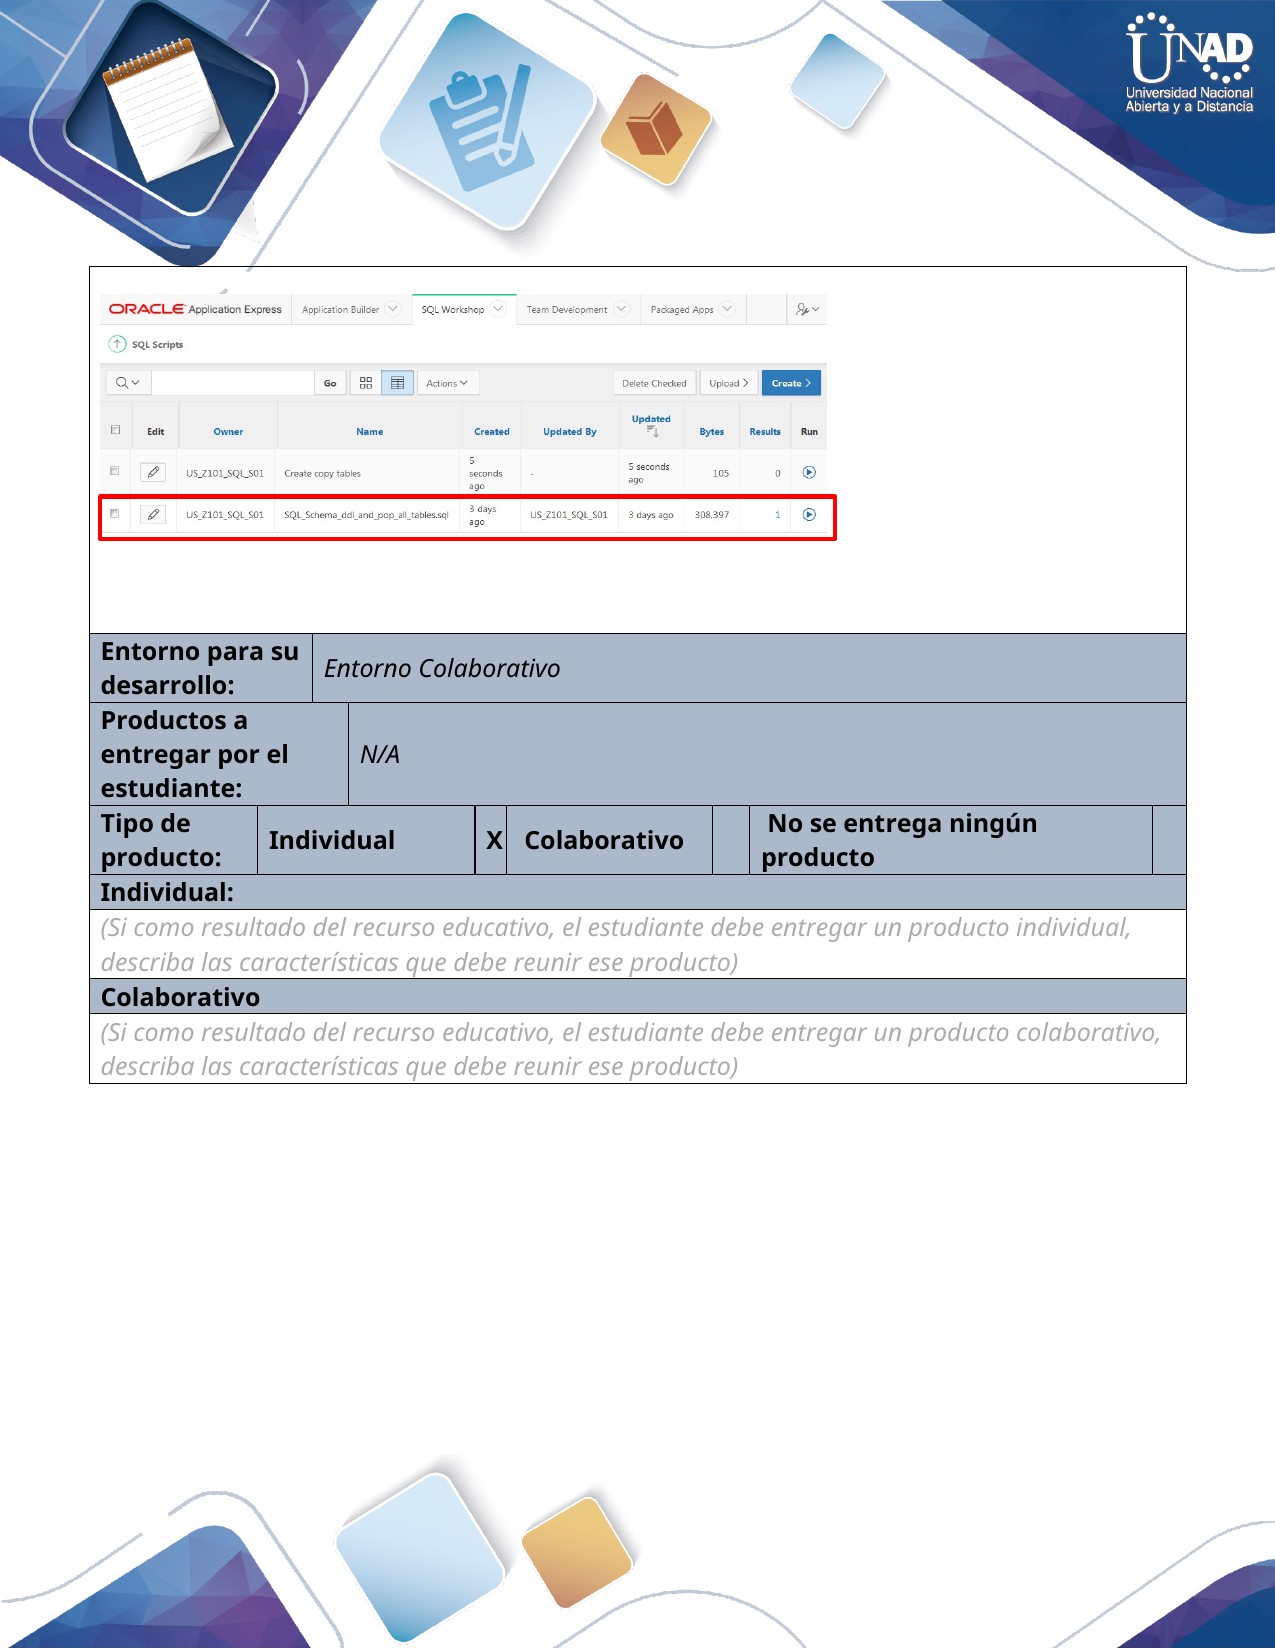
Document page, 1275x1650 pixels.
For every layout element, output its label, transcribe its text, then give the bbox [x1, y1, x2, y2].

table_cell N/A [349, 703, 1186, 805]
table_cell Individual [258, 806, 474, 874]
table_cell Colaborativo [90, 979, 1186, 1013]
table_cell Productos a entregar por el estudiante: [90, 703, 348, 805]
table_cell Individual: [90, 875, 1186, 909]
table_cell (Si como resultado del recurso educativo, el estudiante debe entregar un producto colaborativo, describa las características que debe reunir ese producto) [90, 1014, 1186, 1082]
table_cell [1153, 806, 1186, 874]
table_cell (Si como resultado del recurso educativo, el estudiante debe entregar un producto individual, describa las características que debe reunir ese producto) [90, 910, 1186, 978]
table_cell No se entrega ningún producto [750, 806, 1152, 874]
picture [1, 1454, 1275, 1648]
table_cell [713, 806, 749, 874]
picture [100, 294, 827, 494]
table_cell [90, 267, 1186, 632]
table_cell Entorno para su desarrollo: [90, 634, 312, 702]
table_cell Tipo de producto: [90, 806, 257, 874]
picture [102, 499, 827, 537]
table_cell Colaborativo [507, 806, 712, 874]
table_cell Entorno Colaborativo [313, 634, 1186, 702]
picture [0, 0, 1275, 303]
table_cell X [476, 806, 506, 874]
